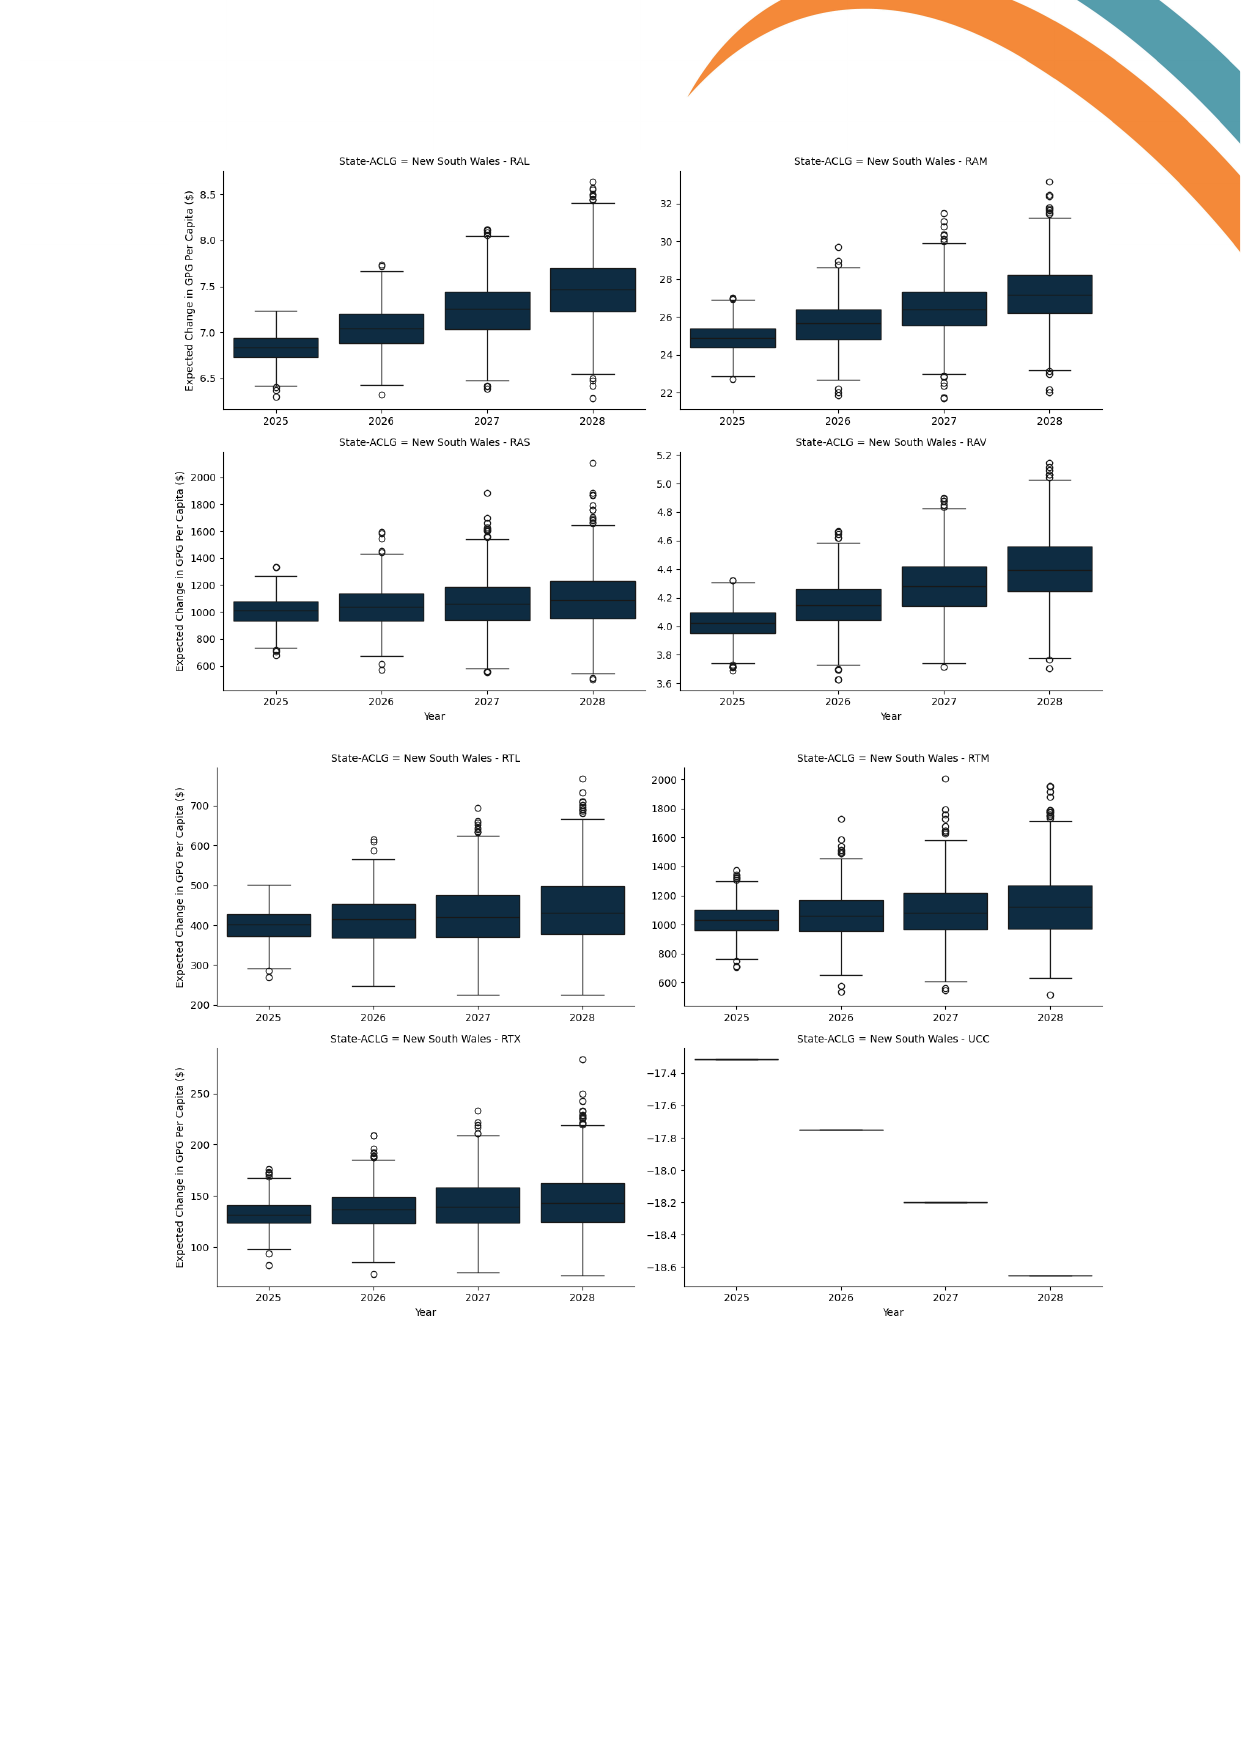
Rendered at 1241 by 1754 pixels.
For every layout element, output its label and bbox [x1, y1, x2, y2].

picture [19, 0, 1241, 729]
picture [168, 746, 1109, 1325]
